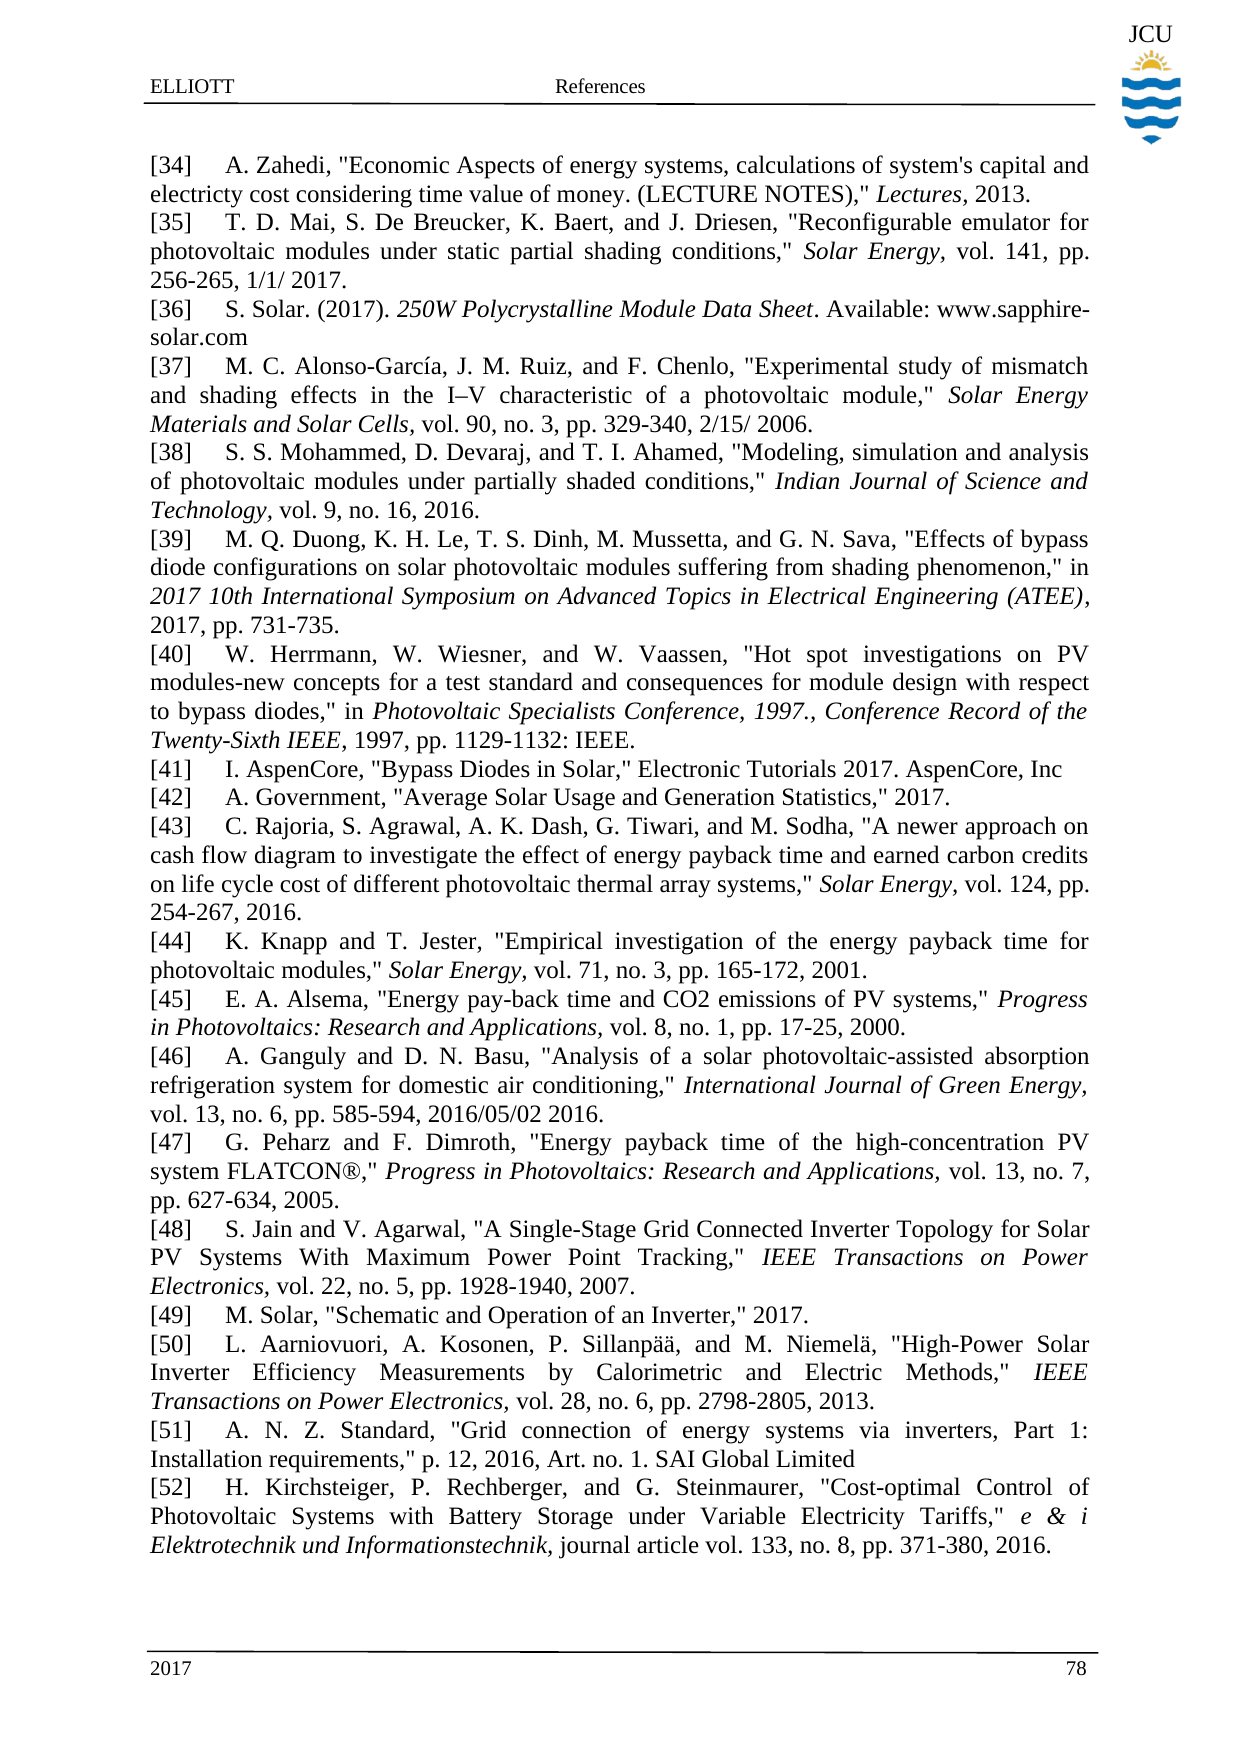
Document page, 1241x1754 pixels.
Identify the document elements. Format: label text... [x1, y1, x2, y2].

text [36] S. Solar. (2017). 250W Polycrystalline Module Data Sheet. Available: www.sapphire-solar.com [150, 294, 1090, 351]
text [48] S. Jain and V. Agarwal, "A Single-Stage Grid Connected Inverter Topology for Solar PV Systems With Maximum Power Point Tracking," IEEE Transactions on Power Electronics, vol. 22, no. 5, pp. 1928-1940, 2007. [150, 1214, 1090, 1300]
text [46] A. Ganguly and D. N. Basu, "Analysis of a solar photovoltaic-assisted absorption refrigeration system for domestic air conditioning," International Journal of Green Energy, vol. 13, no. 6, pp. 585-594, 2016/05/02 2016. [150, 1041, 1090, 1127]
picture [1117, 51, 1187, 150]
text [44] K. Knapp and T. Jester, "Empirical investigation of the energy payback time for photovoltaic modules," Solar Energy, vol. 71, no. 3, pp. 165-172, 2001. [150, 926, 1090, 984]
text [43] C. Rajoria, S. Agrawal, A. K. Dash, G. Tiwari, and M. Sodha, "A newer approach on cash flow diagram to investigate the effect of energy payback time and earned carbon credits on life cycle cost of different photovoltaic thermal array systems," Solar Energy, vol. 124, pp. 254-267, 2016. [150, 811, 1090, 926]
text [35] T. D. Mai, S. De Breucker, K. Baert, and J. Driesen, "Reconfigurable emulator for photovoltaic modules under static partial shading conditions," Solar Energy, vol. 141, pp. 256-265, 1/1/ 2017. [150, 207, 1090, 294]
text [40] W. Herrmann, W. Wiesner, and W. Vaassen, "Hot spot investigations on PV modules-new concepts for a test standard and consequences for module design with respect to bypass diodes," in Photovoltaic Specialists Conference, 1997., Conference Record of the Twenty-Sixth IEEE, 1997, pp. 1129-1132: IEEE. [150, 639, 1090, 754]
text [51] A. N. Z. Standard, "Grid connection of energy systems via inverters, Part 1: Installation requirements," p. 12, 2016, Art. no. 1. SAI Global Limited [150, 1415, 1090, 1472]
text [42] A. Government, "Average Solar Usage and Generation Statistics," 2017. [150, 782, 1090, 811]
text [45] E. A. Alsema, "Energy pay-back time and CO2 emissions of PV systems," Progress in Photovoltaics: Research and Applications, vol. 8, no. 1, pp. 17-25, 2000. [150, 984, 1090, 1041]
text [34] A. Zahedi, "Economic Aspects of energy systems, calculations of system's capital and electricty cost considering time value of money. (LECTURE NOTES)," Lectures, 2013. [150, 150, 1090, 207]
text [38] S. S. Mohammed, D. Devaraj, and T. I. Ahamed, "Modeling, simulation and analysis of photovoltaic modules under partially shaded conditions," Indian Journal of Science and Technology, vol. 9, no. 16, 2016. [150, 437, 1090, 524]
text [50] L. Aarniovuori, A. Kosonen, P. Sillanpää, and M. Niemelä, "High-Power Solar Inverter Efficiency Measurements by Calorimetric and Electric Methods," IEEE Transactions on Power Electronics, vol. 28, no. 6, pp. 2798-2805, 2013. [150, 1329, 1090, 1415]
text [39] M. Q. Duong, K. H. Le, T. S. Dinh, M. Mussetta, and G. N. Sava, "Effects of bypass diode configurations on solar photovoltaic modules suffering from shading phenomenon," in 2017 10th International Symposium on Advanced Topics in Electrical Engineering (ATEE), 2017, pp. 731-735. [150, 524, 1090, 639]
text [41] I. AspenCore, "Bypass Diodes in Solar," Electronic Tutorials 2017. AspenCore, Inc [150, 754, 1090, 782]
text [49] M. Solar, "Schematic and Operation of an Inverter," 2017. [150, 1300, 1090, 1329]
text [52] H. Kirchsteiger, P. Rechberger, and G. Steinmaurer, "Cost-optimal Control of Photovoltaic Systems with Battery Storage under Variable Electricity Tariffs," e & i Elektrotechnik und Informationstechnik, journal article vol. 133, no. 8, pp. 371-380, 2016. [150, 1472, 1090, 1559]
text [37] M. C. Alonso-García, J. M. Ruiz, and F. Chenlo, "Experimental study of mismatch and shading effects in the I–V characteristic of a photovoltaic module," Solar Energy Materials and Solar Cells, vol. 90, no. 3, pp. 329-340, 2/15/ 2006. [150, 351, 1090, 437]
text [47] G. Peharz and F. Dimroth, "Energy payback time of the high‐concentration PV system FLATCON®," Progress in Photovoltaics: Research and Applications, vol. 13, no. 7, pp. 627-634, 2005. [150, 1127, 1090, 1214]
